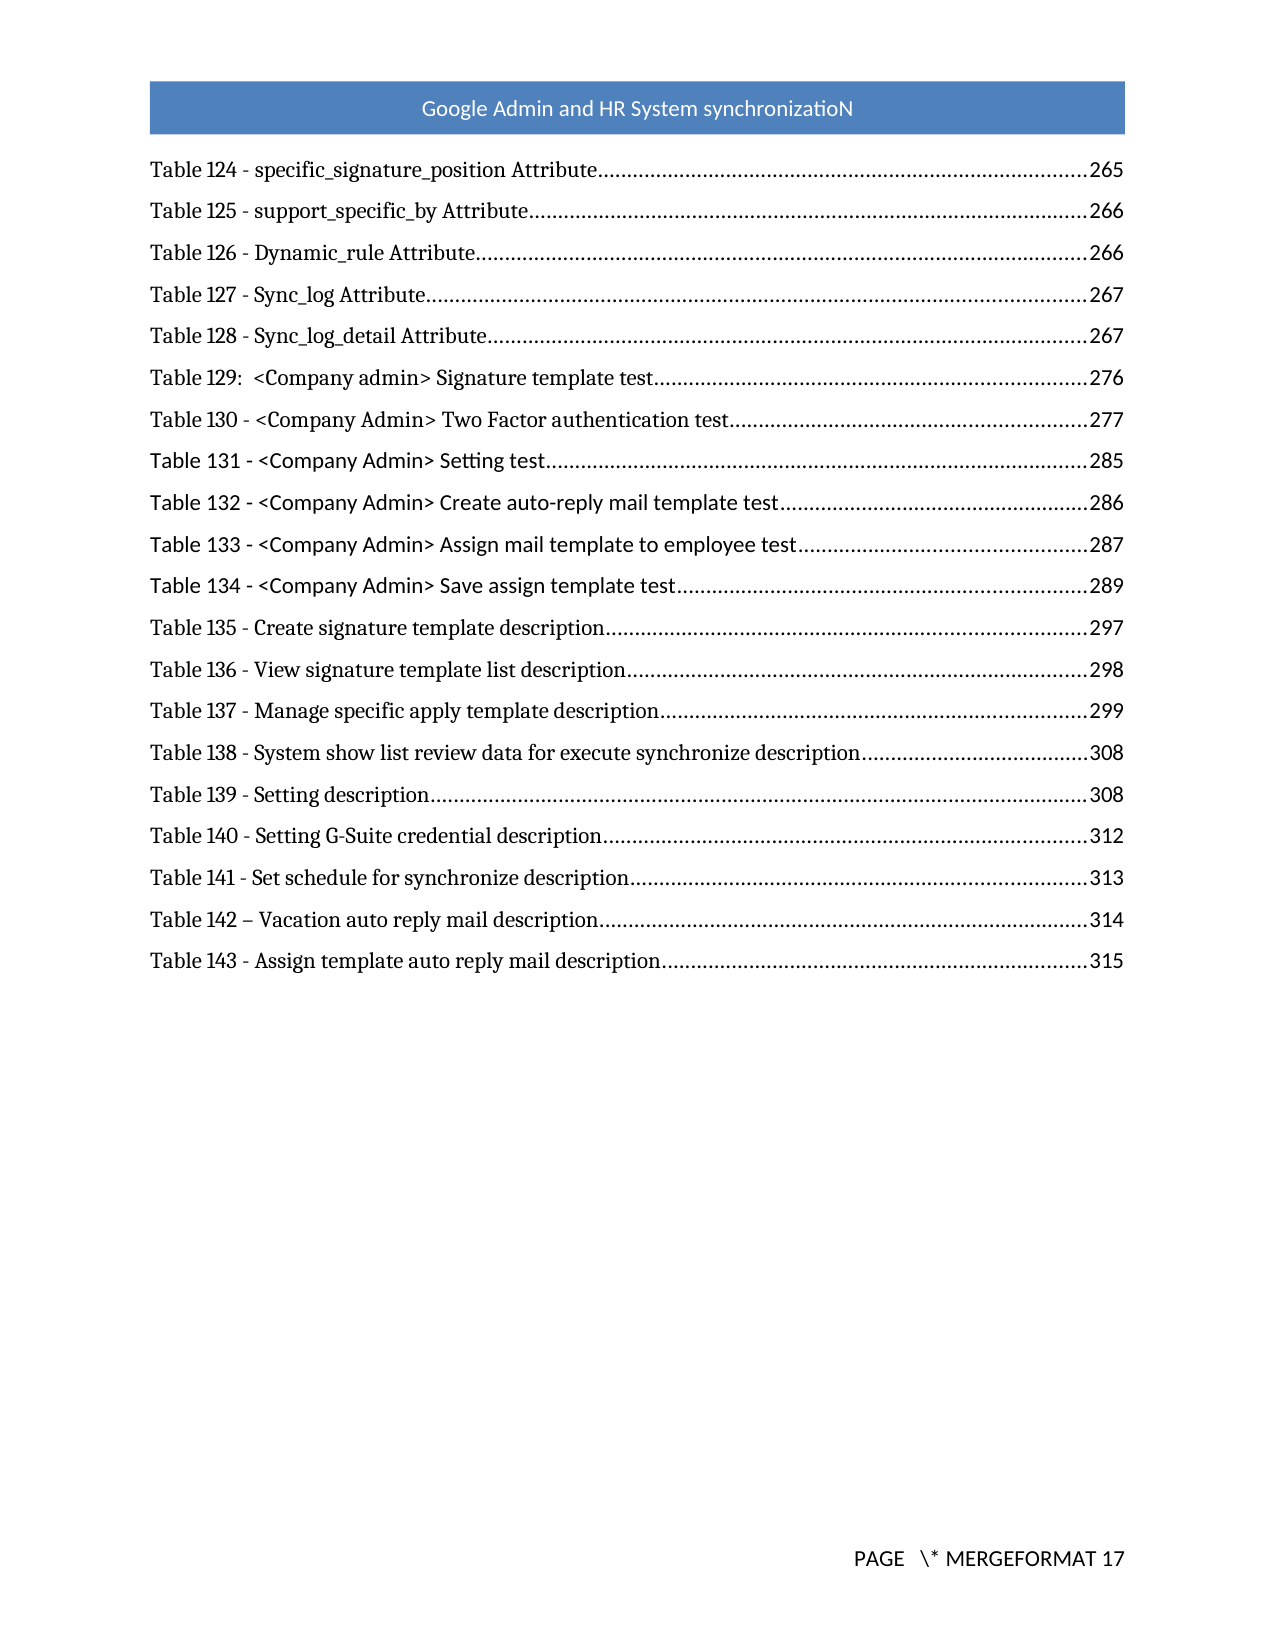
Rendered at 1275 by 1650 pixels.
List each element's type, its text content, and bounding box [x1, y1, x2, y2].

text Table 143 - Assign template auto reply mail description 315 [150, 942, 1125, 979]
text Table 135 - Create signature template description 297 [150, 608, 1125, 646]
text Table 125 - support_specific_by Attribute 266 [150, 192, 1125, 229]
text Table 130 - <Company Admin> Two Factor authentication test 277 [150, 400, 1125, 437]
text Table 138 - System show list review data for execute synchronize description 308 [150, 733, 1125, 771]
text Table 136 - View signature template list description 298 [150, 650, 1125, 687]
text Table 133 - <Company Admin> Assign mail template to employee test 287 [150, 525, 1125, 562]
text Table 137 - Manage specific apply template description 299 [150, 692, 1125, 729]
text Table 132 - <Company Admin> Create auto-reply mail template test 286 [150, 483, 1125, 521]
text Table 139 - Setting description 308 [150, 775, 1125, 812]
text Table 124 - specific_signature_position Attribute 265 [150, 150, 1125, 187]
text Table 131 - <Company Admin> Setting test 285 [150, 442, 1125, 479]
text Table 141 - Set schedule for synchronize description 313 [150, 858, 1125, 896]
text Table 129: <Company admin> Signature template test 276 [150, 358, 1125, 396]
text Table 142 – Vacation auto reply mail description 314 [150, 900, 1125, 937]
text Table 128 - Sync_log_detail Attribute 267 [150, 317, 1125, 354]
text Table 140 - Setting G-Suite credential description 312 [150, 817, 1125, 854]
text Table 126 - Dynamic_rule Attribute 266 [150, 233, 1125, 271]
text Table 127 - Sync_log Attribute 267 [150, 275, 1125, 312]
text Table 134 - <Company Admin> Save assign template test 289 [150, 567, 1125, 604]
